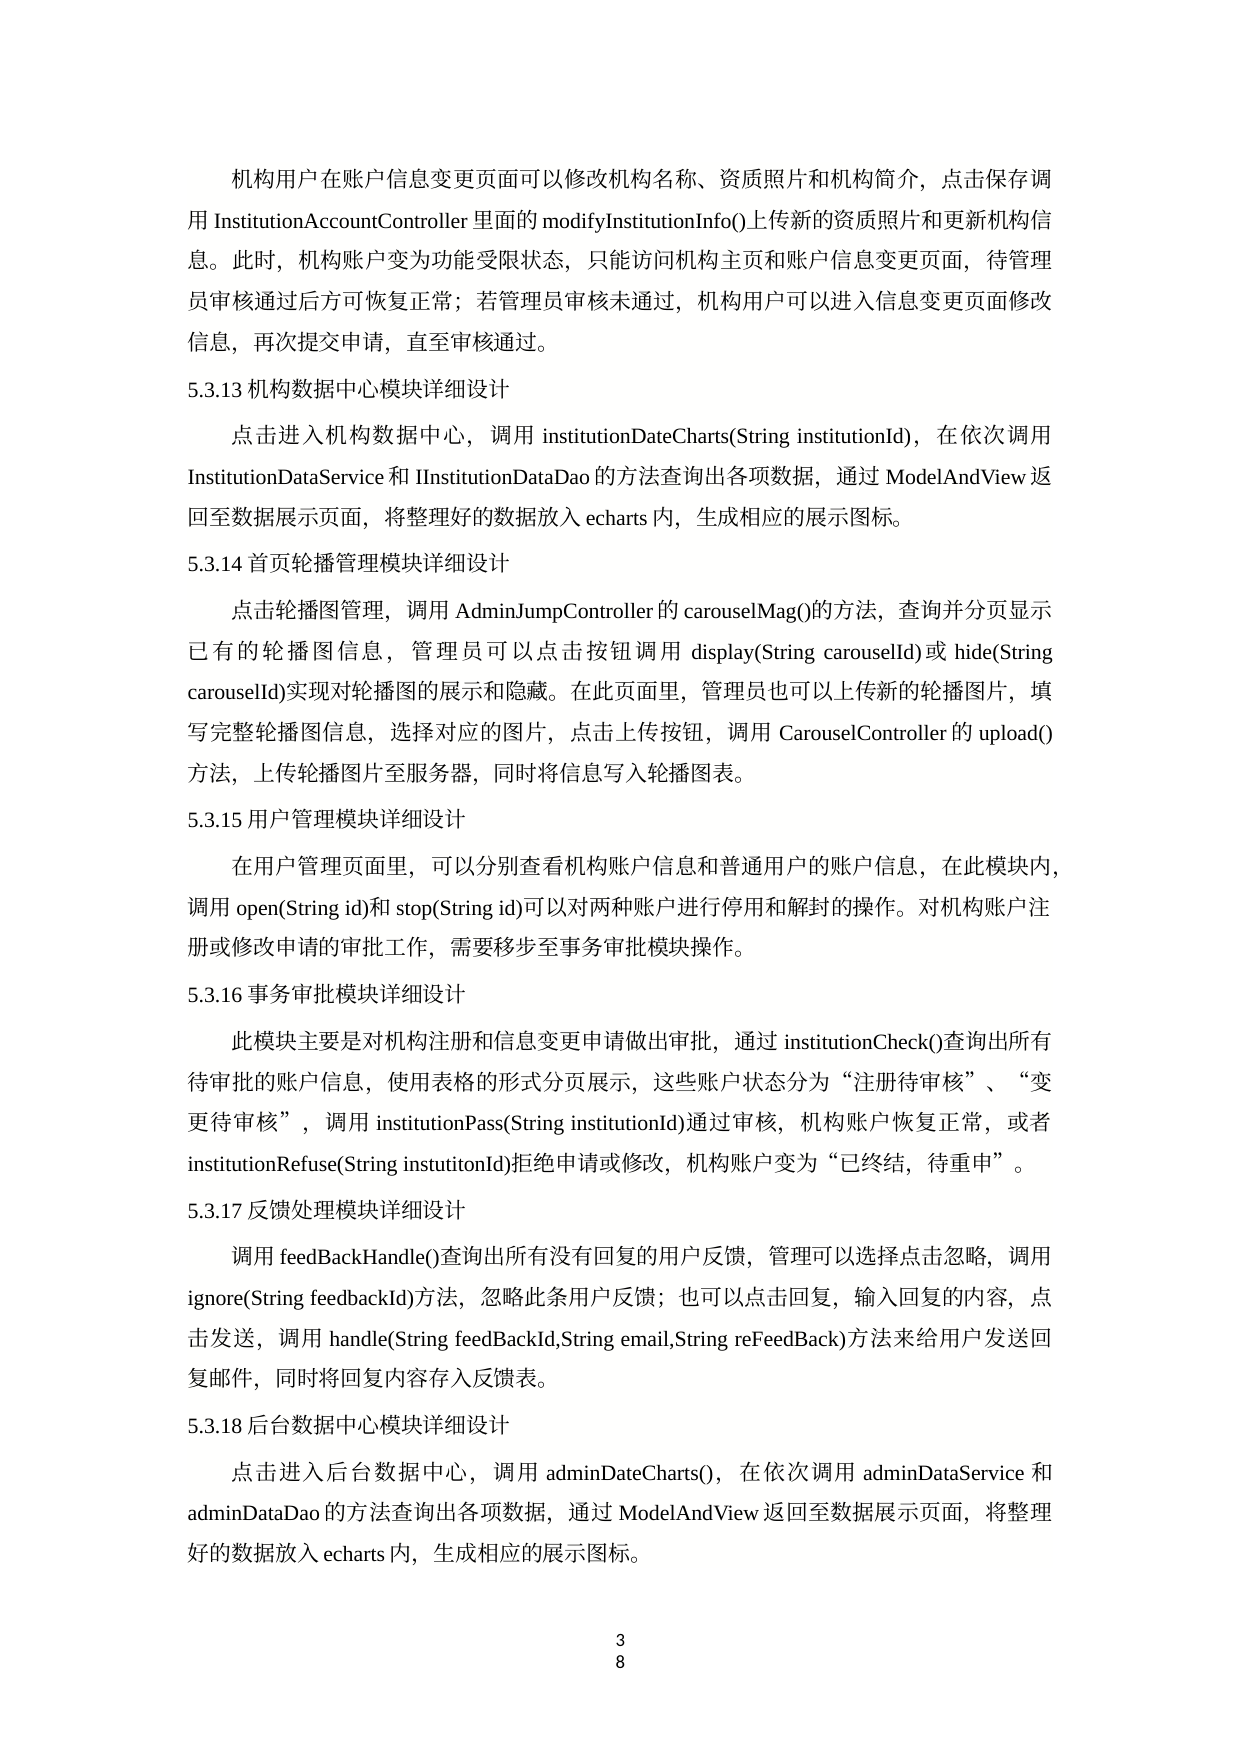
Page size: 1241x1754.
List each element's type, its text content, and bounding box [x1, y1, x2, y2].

text 点击进入后台数据中心，调用adminDateCharts()，在依次调用adminDataService和adminDataDao的方法查询出各项数据，通过ModelAndView返回至数据展示页面，将整理好的数据放入echarts内，生成相应的展示图标。 [187, 1454, 1053, 1568]
text 5.3.15 用户管理模块详细设计 [187, 802, 1053, 834]
text 5.3.17 反馈处理模块详细设计 [187, 1192, 1053, 1225]
text 5.3.13 机构数据中心模块详细设计 [187, 371, 1053, 404]
text 5.3.16 事务审批模块详细设计 [187, 977, 1053, 1009]
text 5.3.18 后台数据中心模块详细设计 [187, 1408, 1053, 1440]
text 5.3.14 首页轮播管理模块详细设计 [187, 546, 1053, 578]
text 点击进入机构数据中心，调用institutionDateCharts(String institutionId)，在依次调用InstitutionDataService和IInstitutionDataDao的方法查询出各项数据，通过ModelAndView返回至数据展示页面，将整理好的数据放入echarts内，生成相应的展示图标。 [187, 418, 1053, 532]
text 在用户管理页面里，可以分别查看机构账户信息和普通用户的账户信息，在此模块内，调用open(String id)和stop(String id)可以对两种账户进行停用和解封的操作。对机构账户注册或修改申请的审批工作，需要移步至事务审批模块操作。 [187, 849, 1053, 963]
text 调用feedBackHandle()查询出所有没有回复的用户反馈，管理可以选择点击忽略，调用ignore(String feedbackId)方法，忽略此条用户反馈；也可以点击回复，输入回复的内容，点击发送，调用handle(String feedBackId,String email,String reFeedBack)方法来给用户发送回复邮件，同时将回复内容存入反馈表。 [187, 1239, 1053, 1393]
text 机构用户在账户信息变更页面可以修改机构名称、资质照片和机构简介，点击保存调用InstitutionAccountController里面的modifyInstitutionInfo()上传新的资质照片和更新机构信息。此时，机构账户变为功能受限状态，只能访问机构主页和账户信息变更页面，待管理员审核通过后方可恢复正常；若管理员审核未通过，机构用户可以进入信息变更页面修改信息，再次提交申请，直至审核通过。 [187, 162, 1053, 357]
text 点击轮播图管理，调用AdminJumpController的carouselMag()的方法，查询并分页显示已有的轮播图信息，管理员可以点击按钮调用display(String carouselId)或hide(String carouselId)实现对轮播图的展示和隐藏。在此页面里，管理员也可以上传新的轮播图片，填写完整轮播图信息，选择对应的图片，点击上传按钮，调用CarouselController的upload()方法，上传轮播图片至服务器，同时将信息写入轮播图表。 [187, 593, 1053, 788]
text 此模块主要是对机构注册和信息变更申请做出审批，通过institutionCheck()查询出所有待审批的账户信息，使用表格的形式分页展示，这些账户状态分为“注册待审核”、“变更待审核”，调用institutionPass(String institutionId)通过审核，机构账户恢复正常，或者institutionRefuse(String instutitonId)拒绝申请或修改，机构账户变为“已终结，待重申”。 [187, 1024, 1053, 1178]
